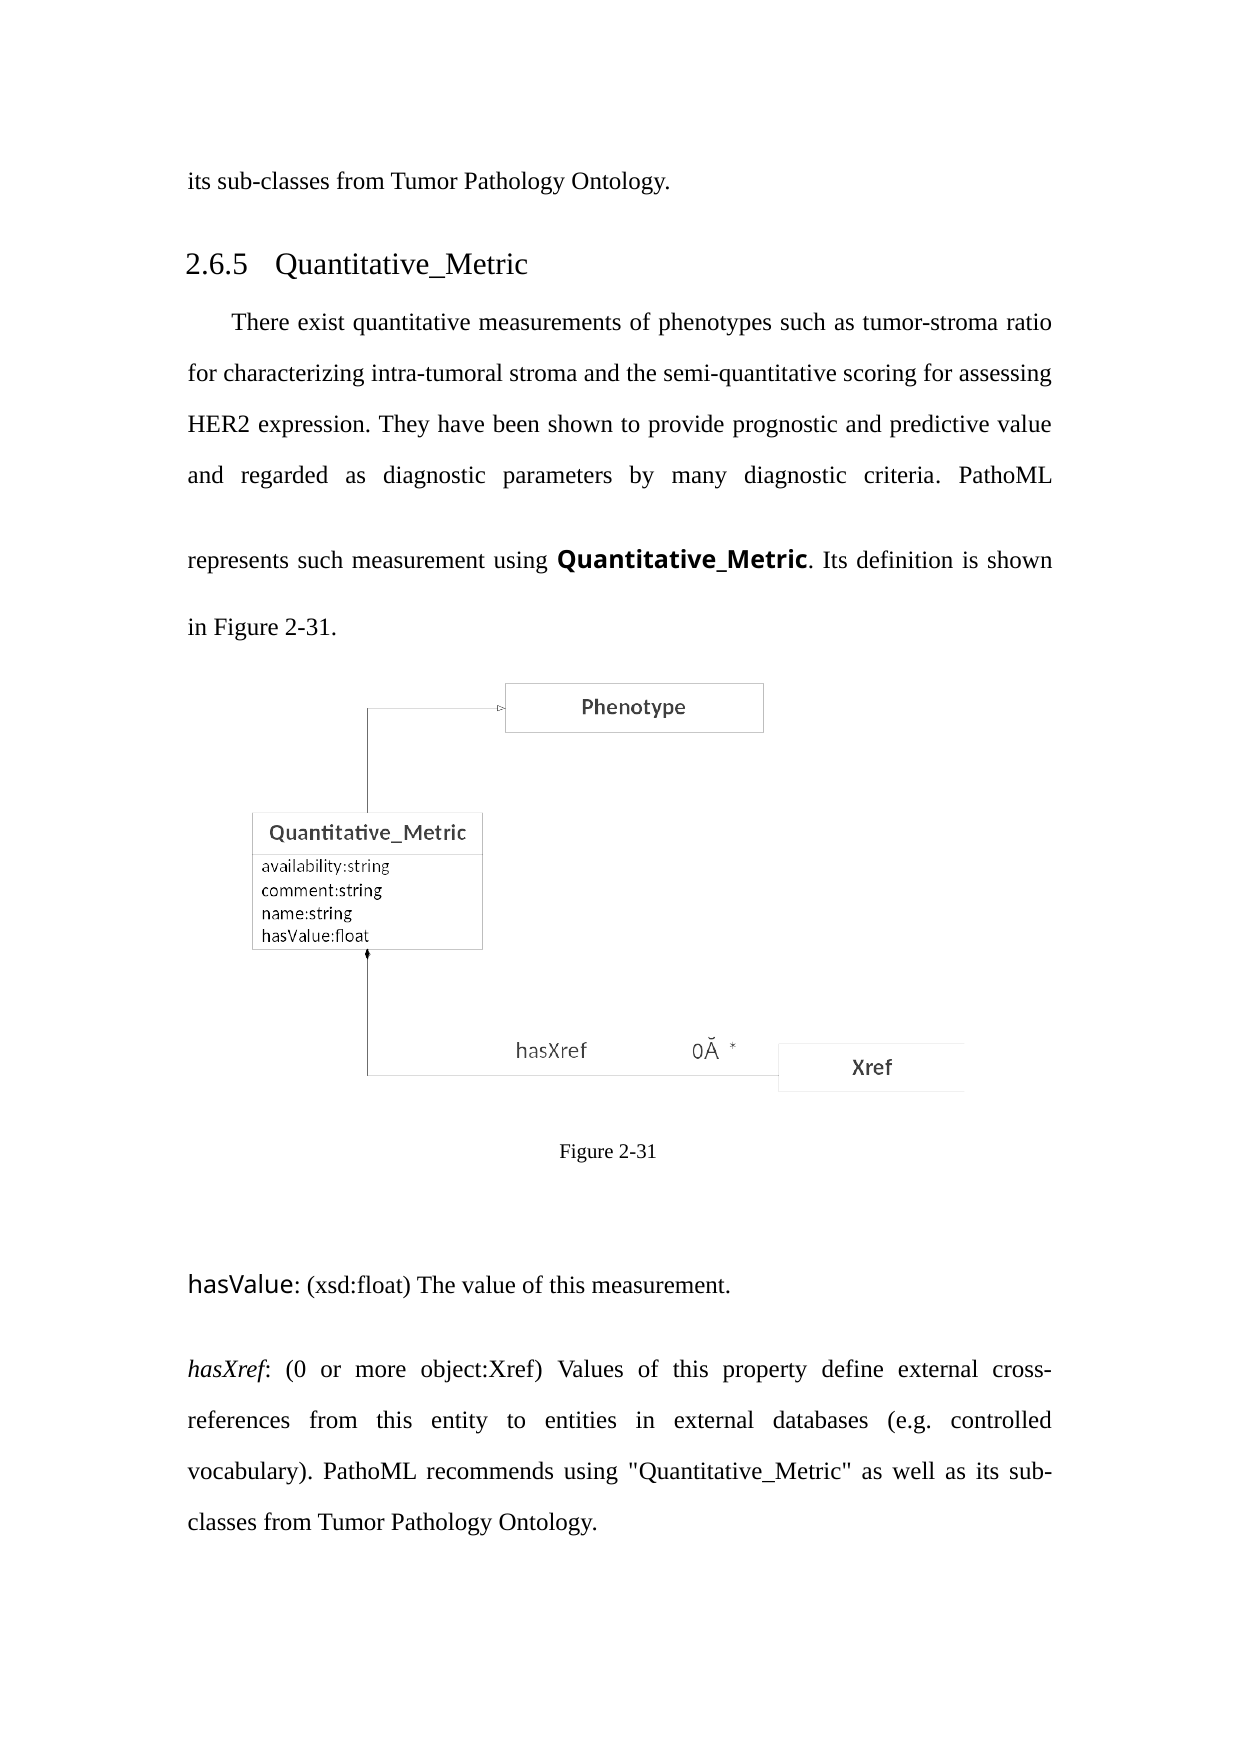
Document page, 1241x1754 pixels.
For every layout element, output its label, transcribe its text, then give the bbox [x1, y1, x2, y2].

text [187, 164, 1053, 198]
text hasXref: (0 or more object:Xref) Values of this property define external cross-references from this entity to entities in external databases (e.g. controlled vocabulary). PathoML recommends using "Quantitative_Metric" as well as its sub-classes from Tumor Pathology Ontology. [187, 1352, 1053, 1538]
text hasValue: (xsd:float) The value of this measurement. [187, 1250, 1053, 1318]
subtitle Quantitative_Metric [185, 229, 1053, 297]
